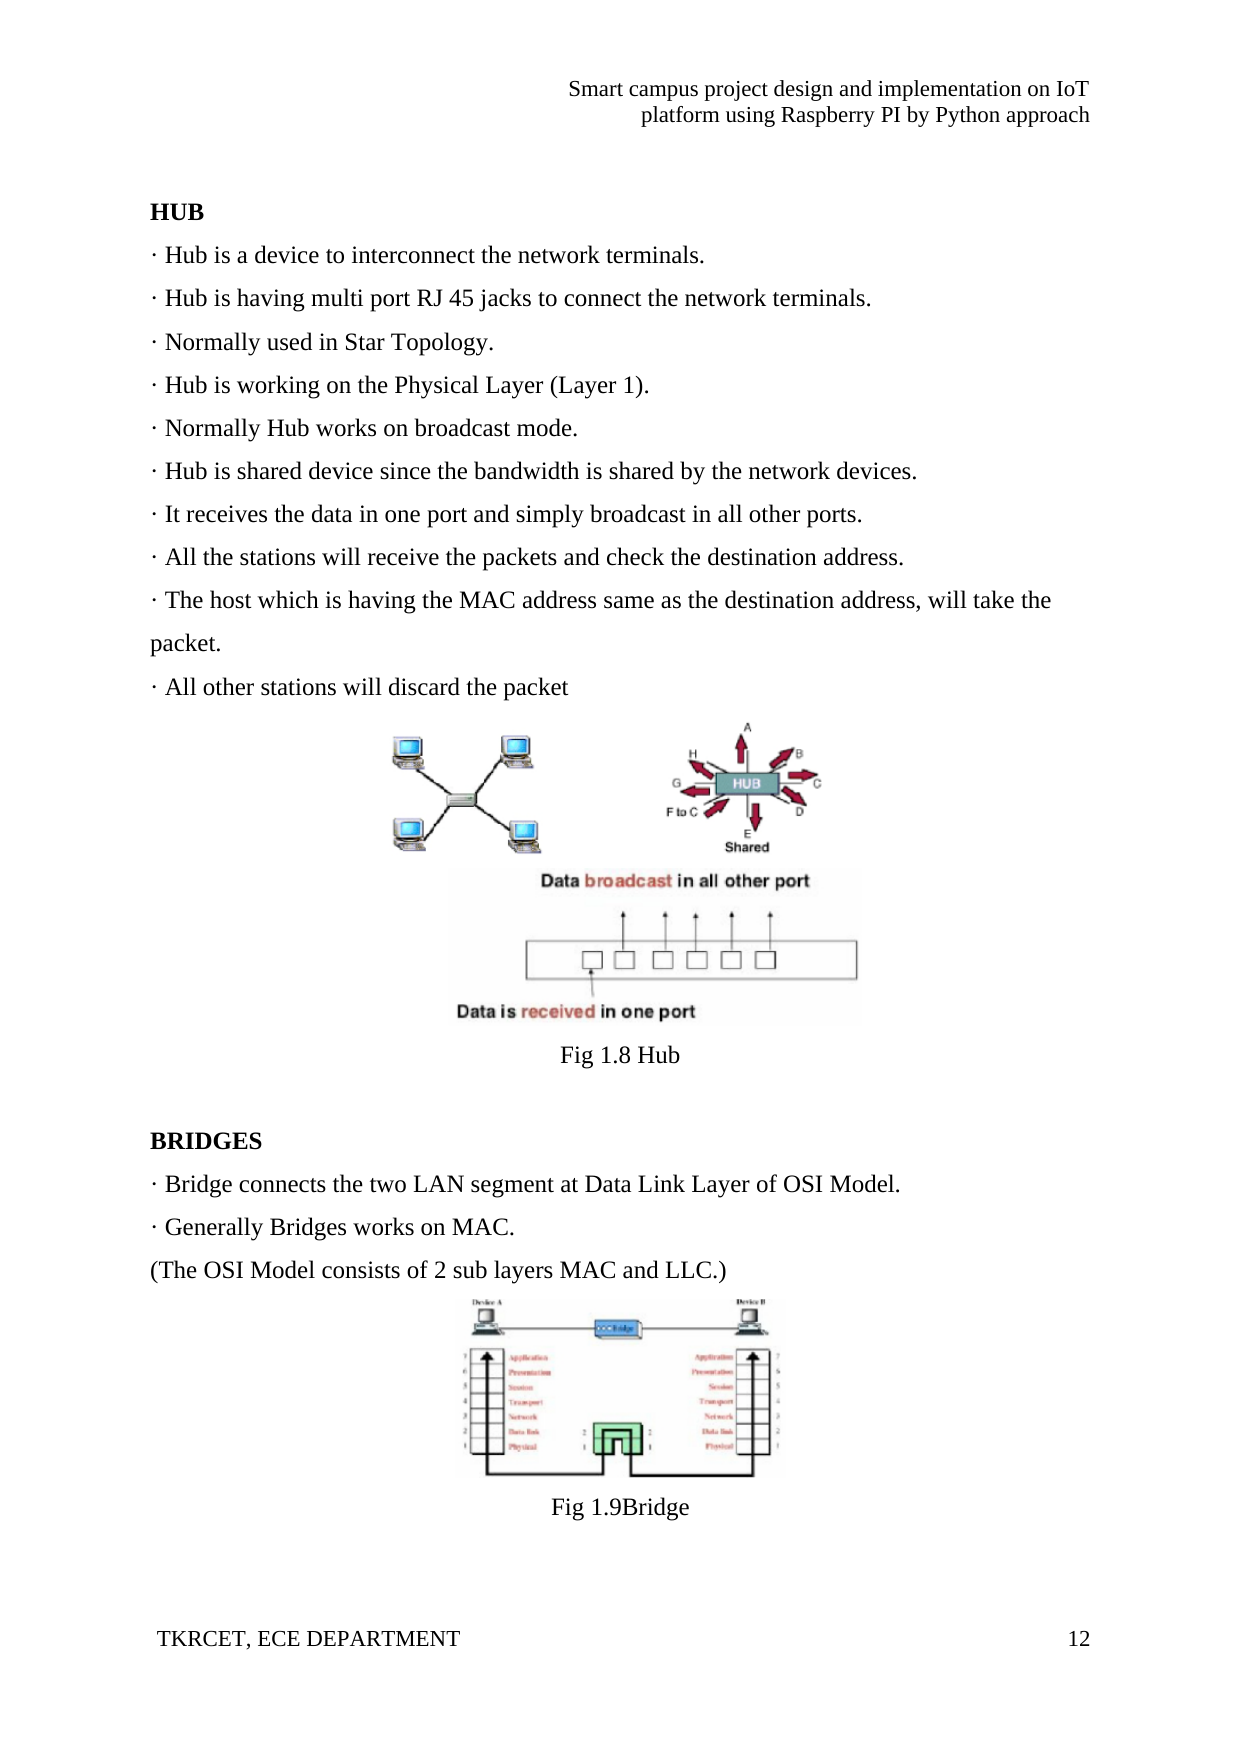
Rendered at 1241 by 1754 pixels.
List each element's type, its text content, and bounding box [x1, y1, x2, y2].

text · Normally Hub works on broadcast mode. [150, 413, 1090, 442]
text Fig 1.9Bridge [150, 1492, 1090, 1520]
text · Hub is shared device since the bandwidth is shared by the network devices. [150, 456, 1090, 485]
text · It receives the data in one port and simply broadcast in all other ports. [150, 499, 1090, 528]
text · Normally used in Star Topology. [150, 327, 1090, 355]
text · The host which is having the MAC address same as the destination address, will take the [150, 585, 1090, 614]
text (The OSI Model consists of 2 sub layers MAC and LLC.) [150, 1256, 1090, 1284]
text packet. [150, 628, 1090, 657]
text Fig 1.8 Hub [150, 1040, 1090, 1069]
text · Hub is a device to interconnect the network terminals. [150, 240, 1090, 269]
text · All the stations will receive the packets and check the destination address. [150, 542, 1090, 571]
text · Bridge connects the two LAN segment at Data Link Layer of OSI Model. [150, 1169, 1090, 1198]
text · Hub is working on the Physical Layer (Layer 1). [150, 370, 1090, 398]
text · All other stations will discard the packet [150, 672, 1090, 700]
text · Hub is having multi port RJ 45 jacks to connect the network terminals. [150, 283, 1090, 312]
text HUB [150, 197, 1090, 226]
text · Generally Bridges works on MAC. [150, 1212, 1090, 1241]
text BRIDGES [150, 1126, 1090, 1155]
